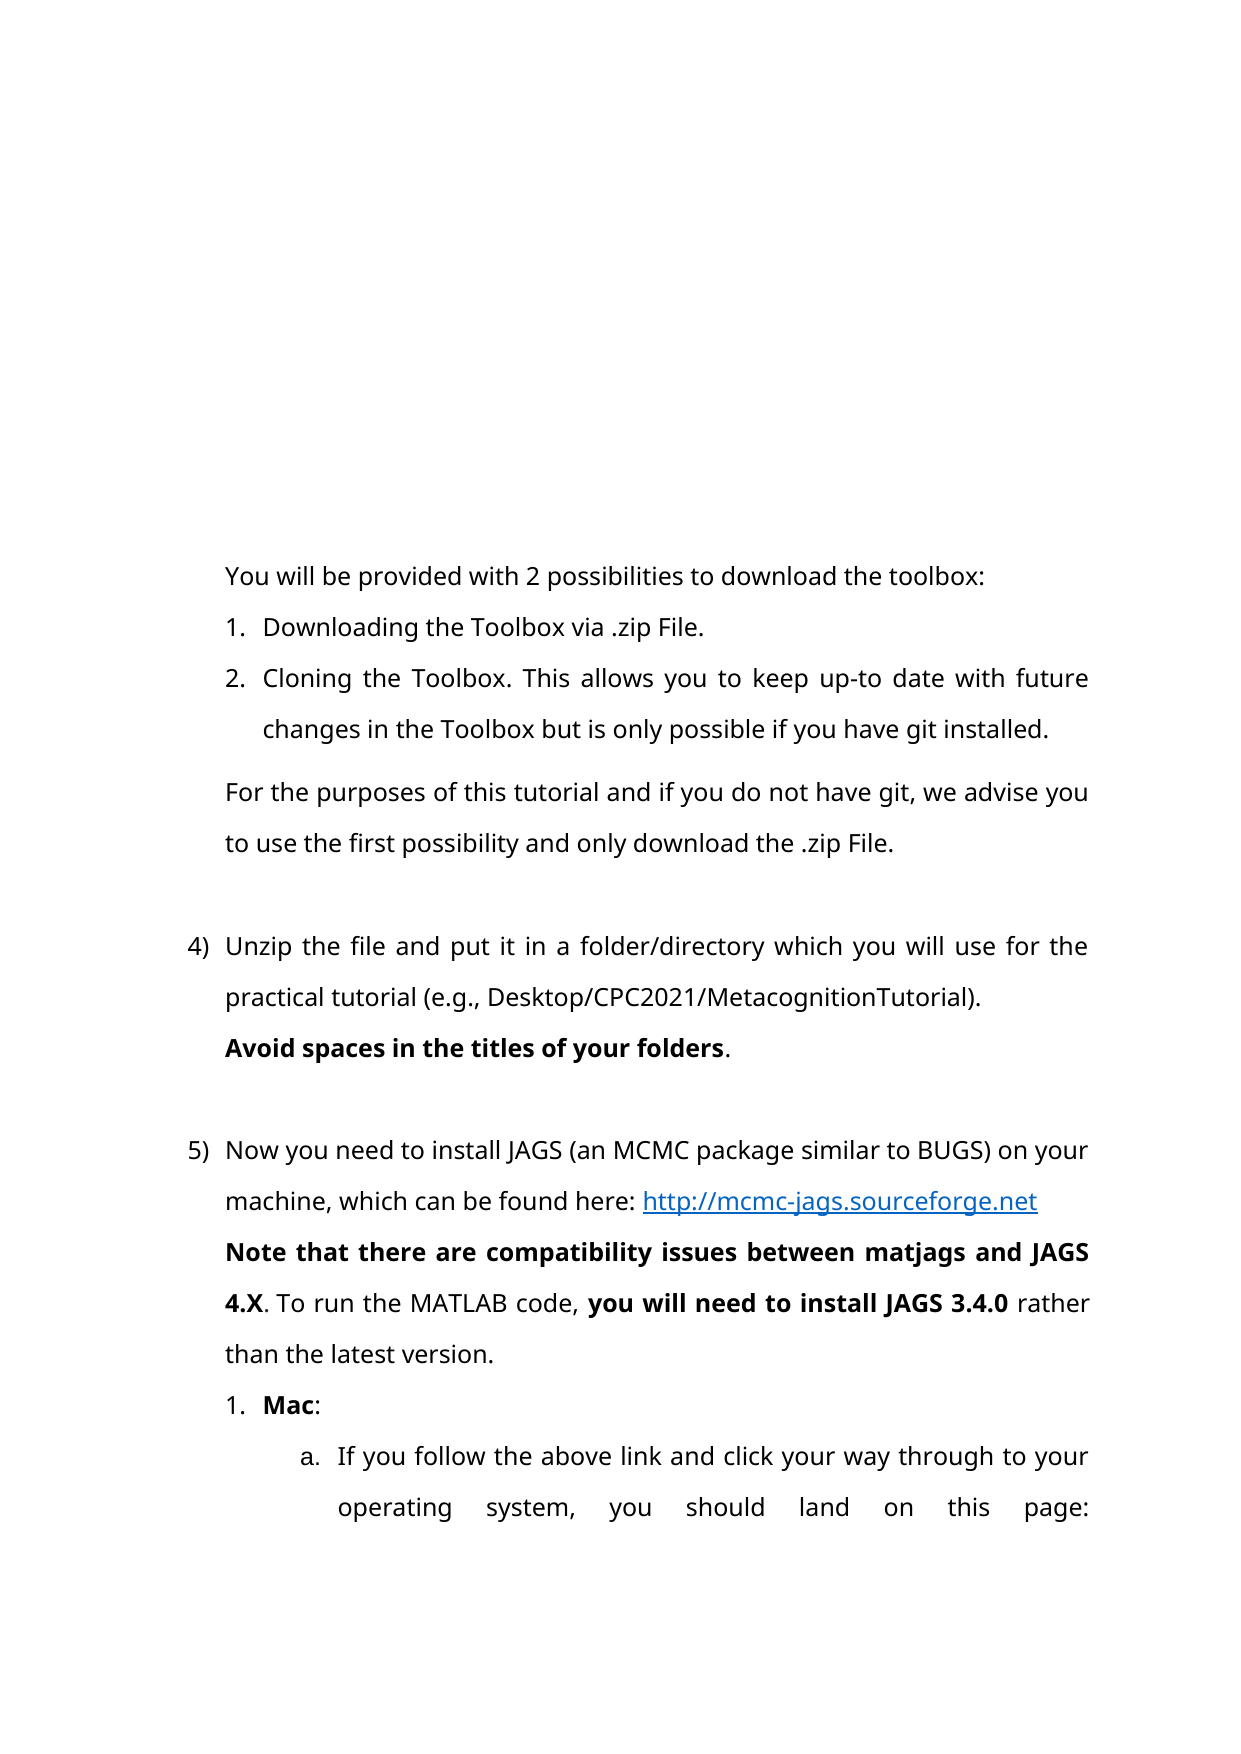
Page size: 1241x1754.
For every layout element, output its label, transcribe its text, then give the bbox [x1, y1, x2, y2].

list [300, 1438, 1090, 1524]
list Cloning the Toolbox. This allows you to keep up-to date with future changes in the Toolbox but is only possible if you have git installed. [225, 660, 1090, 746]
list Mac: [225, 1387, 1090, 1422]
list Now you need to install JAGS (an MCMC package similar to BUGS) on your machine, which can be found here: http://mcmc-jags.sourceforge.net [187, 1132, 1090, 1217]
list Avoid spaces in the titles of your folders. [225, 1030, 1090, 1064]
text You will be provided with 2 possibilities to download the toolbox: [150, 558, 1090, 592]
list Unzip the file and put it in a folder/directory which you will use for the practical tutorial (e.g., Desktop/CPC2021/MetacognitionTutorial). [187, 928, 1090, 1013]
text For the purposes of this tutorial and if you do not have git, we advise you to use the first possibility and only download the .zip File. [225, 775, 1090, 860]
list Downloading the Toolbox via .zip File. [225, 609, 1090, 643]
list Note that there are compatibility issues between matjags and JAGS 4.X. To run the MATLAB code, you will need to install JAGS 3.4.0 rather than the latest version. [225, 1234, 1090, 1371]
